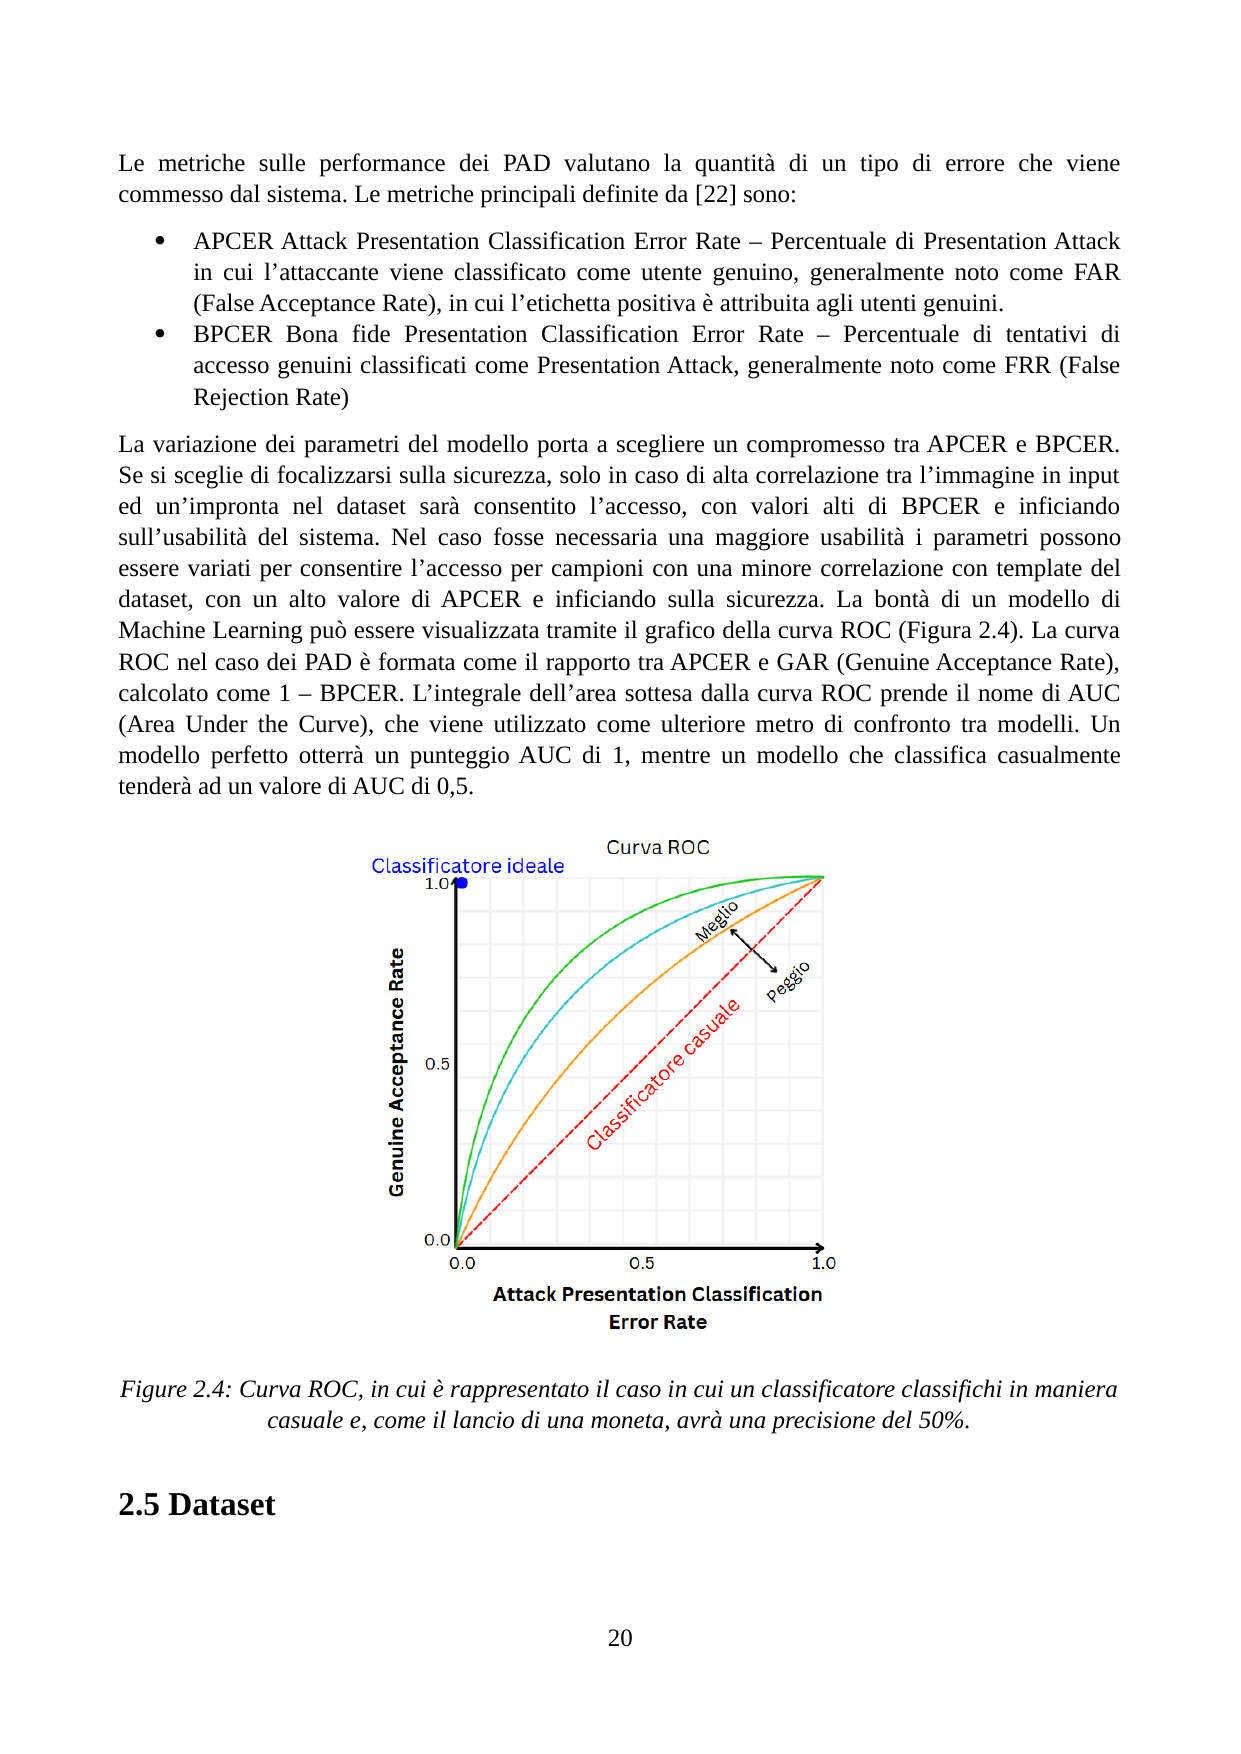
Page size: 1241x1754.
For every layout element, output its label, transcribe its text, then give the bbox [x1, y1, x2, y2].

list BPCER Bona fide Presentation Classification Error Rate – Percentuale di tentativi di accesso genuini classificati come Presentation Attack, generalmente noto come FRR (False Rejection Rate) [156, 319, 1122, 410]
subtitle Figure 2.4: Curva ROC, in cui è rappresentato il caso in cui un classificatore classifichi in maniera casuale e, come il lancio di una moneta, avrà una precisione del 50%. [118, 1374, 1122, 1434]
subtitle 2.5 Dataset [118, 1484, 1122, 1522]
text La variazione dei parametri del modello porta a scegliere un compromesso tra APCER e BPCER. Se si sceglie di focalizzarsi sulla sicurezza, solo in caso di alta correlazione tra l’immagine in input ed un’impronta nel dataset sarà consentito l’accesso, con valori alti di BPCER e inficiando sull’usabilità del sistema. Nel caso fosse necessaria una maggiore usabilità i parametri possono essere variati per consentire l’accesso per campioni con una minore correlazione con template del dataset, con un alto valore di APCER e inficiando sulla sicurezza. La bontà di un modello di Machine Learning può essere visualizzata tramite il grafico della curva ROC (Figura 2.4). La curva ROC nel caso dei PAD è formata come il rapporto tra APCER e GAR (Genuine Acceptance Rate), calcolato come 1 – BPCER. L’integrale dell’area sottesa dalla curva ROC prende il nome di AUC (Area Under the Curve), che viene utilizzato come ulteriore metro di confronto tra modelli. Un modello perfetto otterrà un punteggio AUC di 1, mentre un modello che classifica casualmente tenderà ad un valore di AUC di 0,5. [118, 429, 1122, 799]
list APCER Attack Presentation Classification Error Rate – Percentuale di Presentation Attack in cui l’attaccante viene classificato come utente genuino, generalmente noto come FAR (False Acceptance Rate), in cui l’etichetta positiva è attribuita agli utenti genuini. [156, 226, 1122, 317]
picture [337, 818, 910, 1356]
text Le metriche sulle performance dei PAD valutano la quantità di un tipo di errore che viene commesso dal sistema. Le metriche principali definite da [22] sono: [118, 148, 1122, 207]
